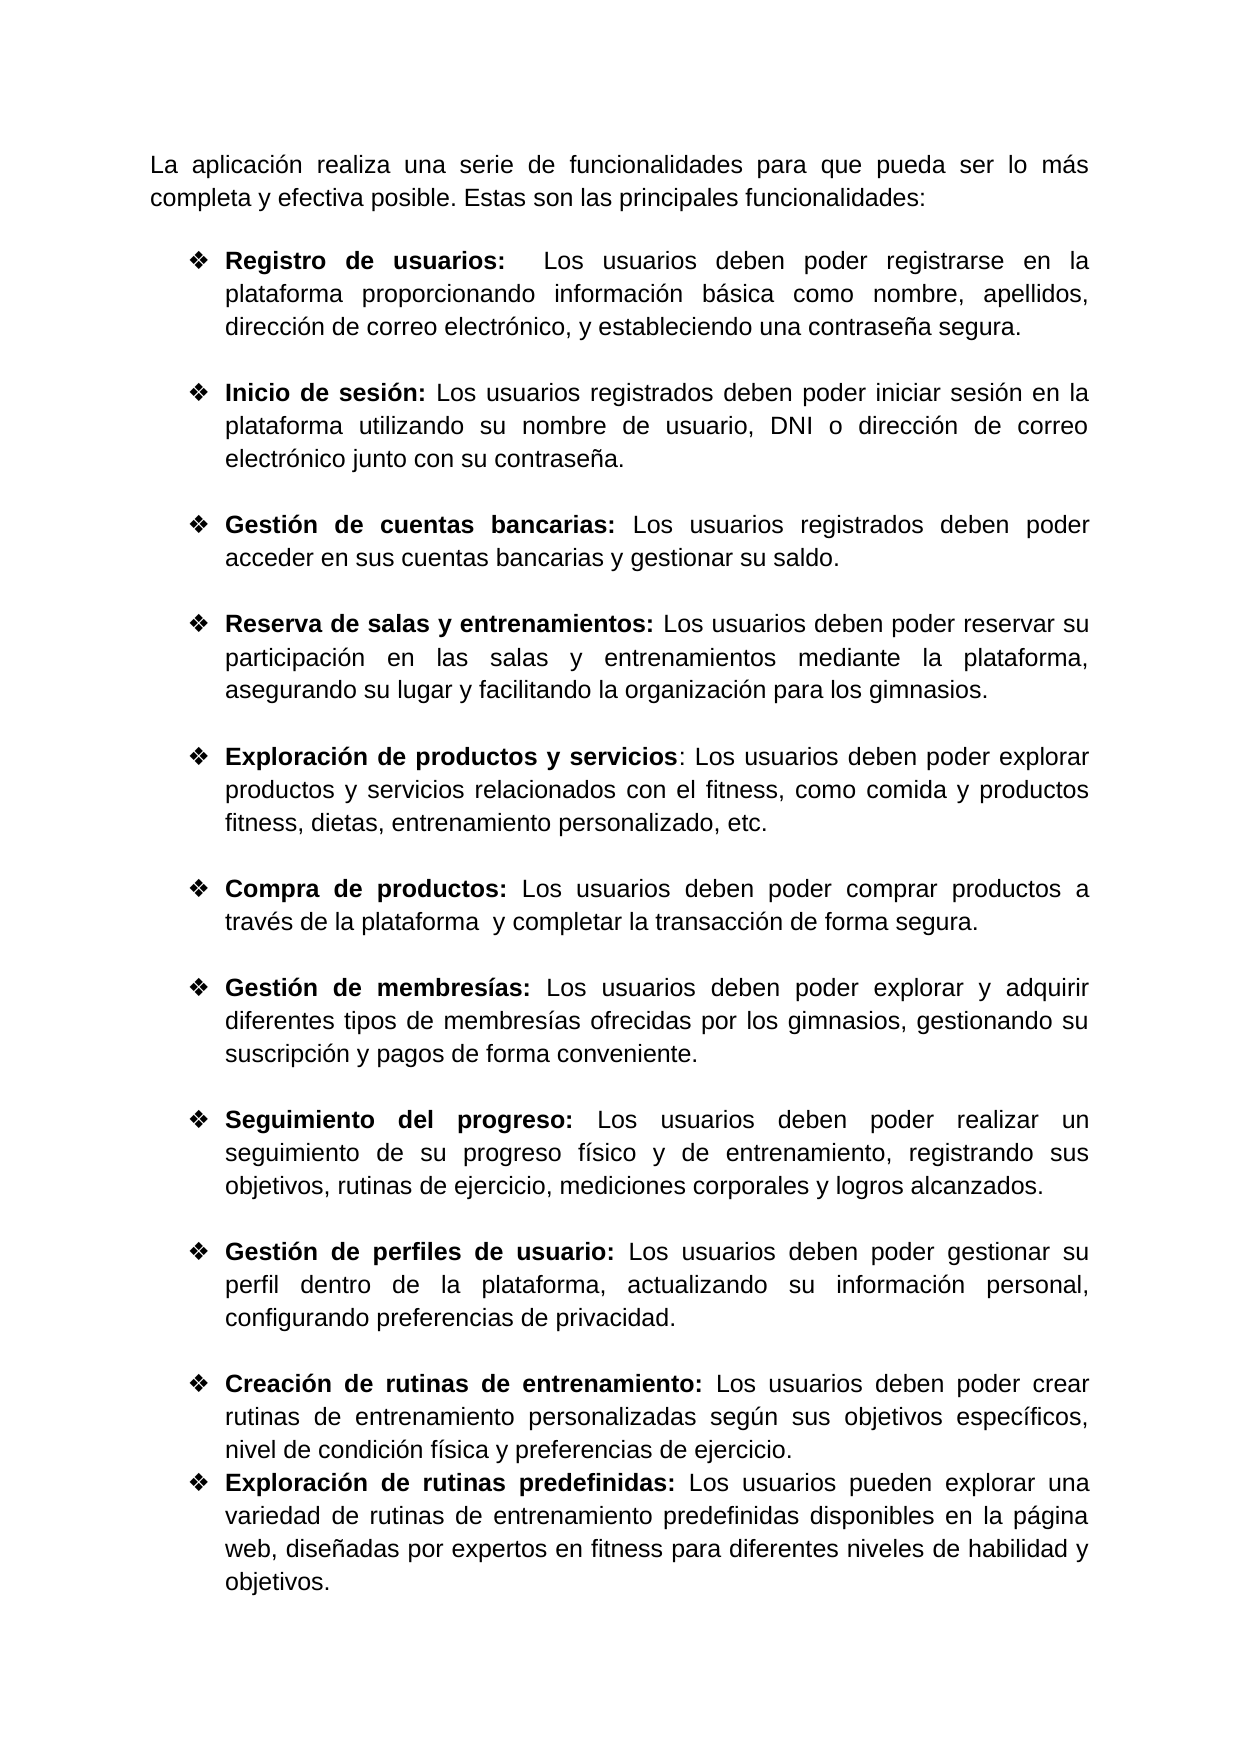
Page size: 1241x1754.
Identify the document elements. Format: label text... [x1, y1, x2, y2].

list Gestión de perfiles de usuario: Los usuarios deben poder gestionar su perfil dentro de la plataforma, actualizando su información personal, configurando preferencias de privacidad. [187, 1237, 1090, 1332]
list Exploración de productos y servicios: Los usuarios deben poder explorar productos y servicios relacionados con el fitness, como comida y productos fitness, dietas, entrenamiento personalizado, etc. [187, 742, 1090, 836]
list Reserva de salas y entrenamientos: Los usuarios deben poder reservar su participación en las salas y entrenamientos mediante la plataforma, asegurando su lugar y facilitando la organización para los gimnasios. [187, 609, 1090, 704]
list Gestión de membresías: Los usuarios deben poder explorar y adquirir diferentes tipos de membresías ofrecidas por los gimnasios, gestionando su suscripción y pagos de forma conveniente. [187, 973, 1090, 1067]
list Registro de usuarios: Los usuarios deben poder registrarse en la plataforma proporcionando información básica como nombre, apellidos, dirección de correo electrónico, y estableciendo una contraseña segura. [187, 246, 1090, 341]
list Compra de productos: Los usuarios deben poder comprar productos a través de la plataforma y completar la transacción de forma segura. [187, 874, 1090, 935]
list Seguimiento del progreso: Los usuarios deben poder realizar un seguimiento de su progreso físico y de entrenamiento, registrando sus objetivos, rutinas de ejercicio, mediciones corporales y logros alcanzados. [187, 1105, 1090, 1199]
list Creación de rutinas de entrenamiento: Los usuarios deben poder crear rutinas de entrenamiento personalizadas según sus objetivos específicos, nivel de condición física y preferencias de ejercicio. [187, 1369, 1090, 1464]
text La aplicación realiza una serie de funcionalidades para que pueda ser lo más completa y efectiva posible. Estas son las principales funcionalidades: [150, 150, 1090, 212]
list Gestión de cuentas bancarias: Los usuarios registrados deben poder acceder en sus cuentas bancarias y gestionar su saldo. [187, 510, 1090, 572]
list Inicio de sesión: Los usuarios registrados deben poder iniciar sesión en la plataforma utilizando su nombre de usuario, DNI o dirección de correo electrónico junto con su contraseña. [187, 378, 1090, 473]
list Exploración de rutinas predefinidas: Los usuarios pueden explorar una variedad de rutinas de entrenamiento predefinidas disponibles en la página web, diseñadas por expertos en fitness para diferentes niveles de habilidad y objetivos. [187, 1468, 1090, 1596]
